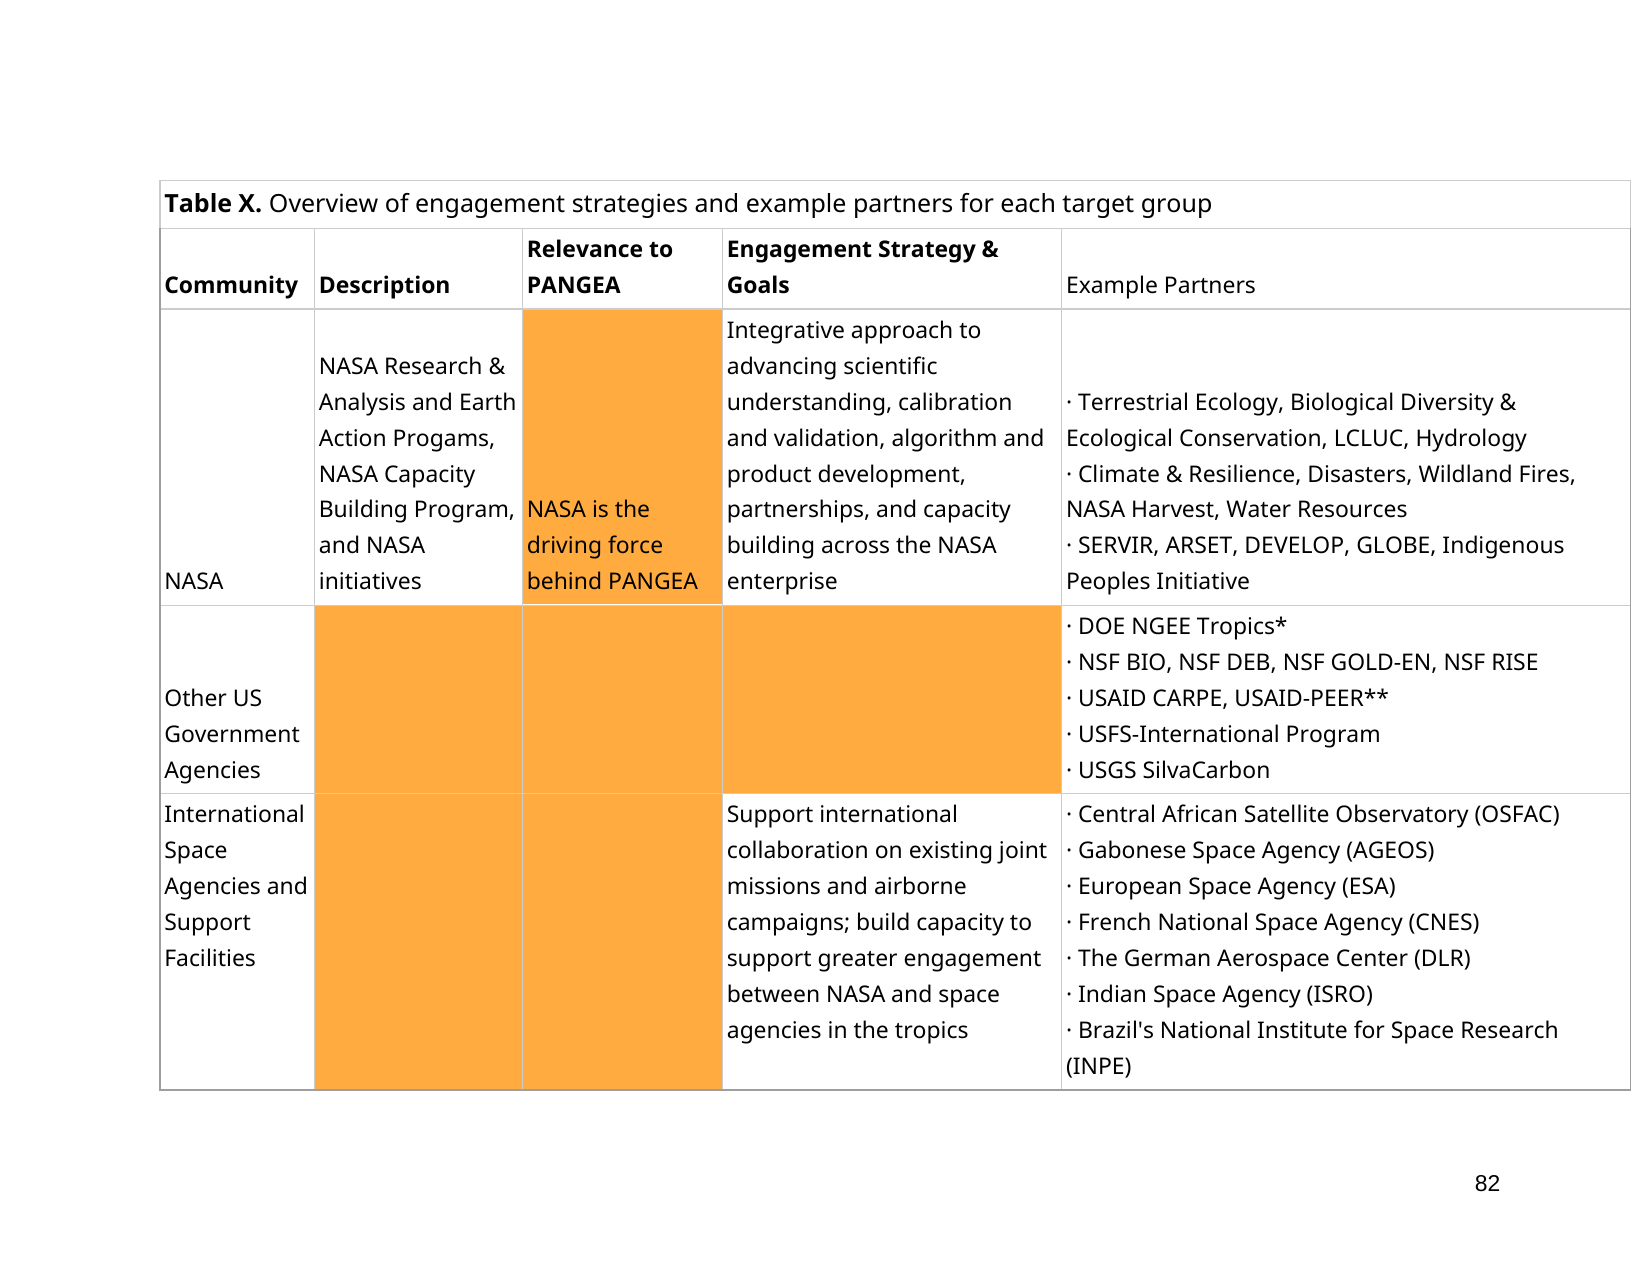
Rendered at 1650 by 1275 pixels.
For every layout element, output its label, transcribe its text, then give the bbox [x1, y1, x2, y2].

table_cell NASA is the driving force behind PANGEA [523, 310, 722, 604]
table_cell [523, 794, 722, 1089]
table_header Table X. Overview of engagement strategies and example partners for each target group [161, 181, 1630, 228]
table_cell · Terrestrial Ecology, Biological Diversity & Ecological Conservation, LCLUC, Hydrology · Climate & Resilience, Disasters, Wildland Fires, NASA Harvest, Water Resources · SERVIR, ARSET, DEVELOP, GLOBE, Indigenous Peoples Initiative [1062, 310, 1630, 604]
table_cell [723, 606, 1061, 793]
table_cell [1062, 794, 1630, 1089]
table_cell [523, 606, 722, 793]
table_cell Relevance to PANGEA [523, 229, 722, 308]
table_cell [161, 794, 314, 1089]
table_cell [315, 794, 522, 1089]
table_cell Integrative approach to advancing scientific understanding, calibration and validation, algorithm and product development, partnerships, and capacity building across the NASA enterprise [723, 310, 1061, 604]
table_cell NASA [161, 310, 314, 604]
table_cell Example Partners [1062, 229, 1630, 308]
table_cell Other US Government Agencies [161, 606, 314, 793]
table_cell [723, 794, 1061, 1089]
table_cell · DOE NGEE Tropics* · NSF BIO, NSF DEB, NSF GOLD-EN, NSF RISE · USAID CARPE, USAID-PEER** · USFS-International Program · USGS SilvaCarbon [1062, 606, 1630, 793]
table_cell Community [161, 229, 314, 308]
table_cell Engagement Strategy & Goals [723, 229, 1061, 308]
table_cell [315, 606, 522, 793]
table_cell NASA Research & Analysis and Earth Action Progams, NASA Capacity Building Program, and NASA initiatives [315, 310, 522, 604]
table_cell Description [315, 229, 522, 308]
